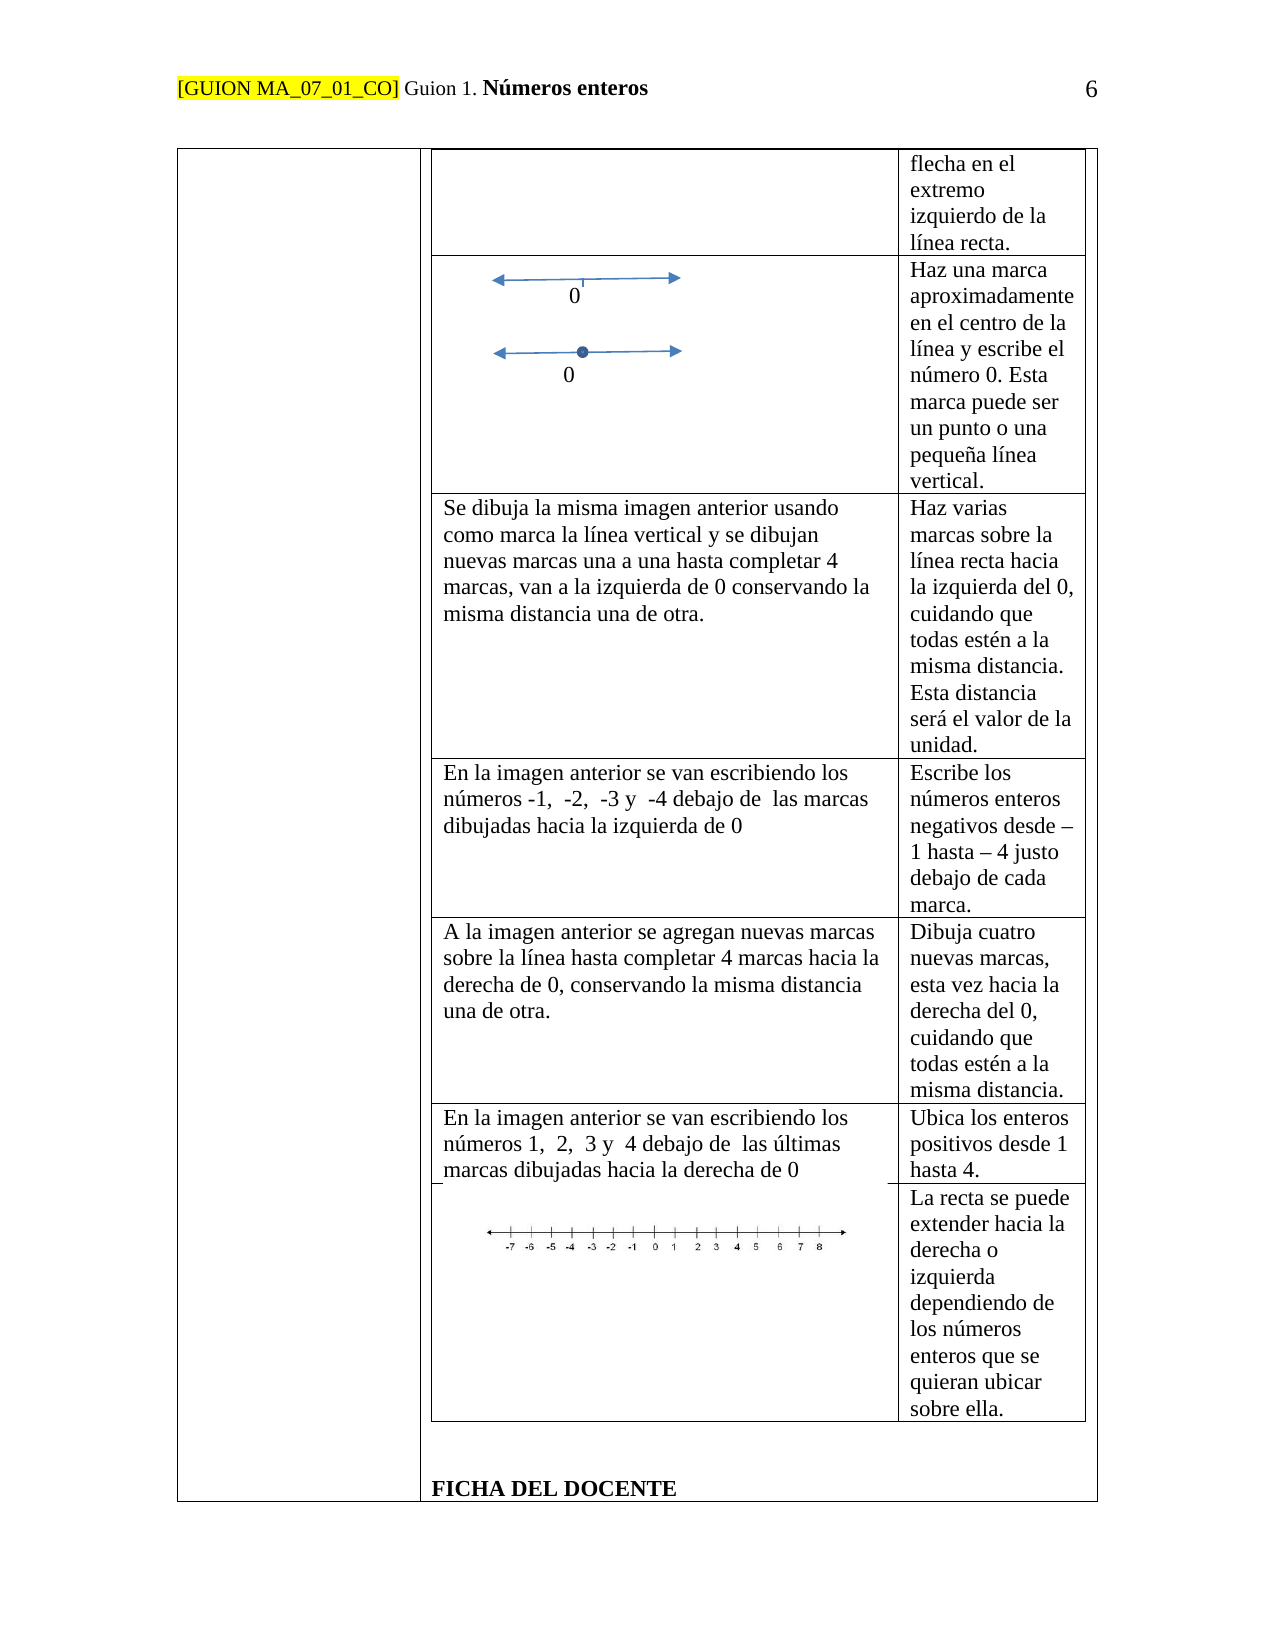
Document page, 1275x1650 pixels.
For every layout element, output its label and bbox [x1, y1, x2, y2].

table_cell [421, 149, 1097, 1501]
table_cell [178, 149, 420, 1501]
picture [443, 1183, 888, 1299]
